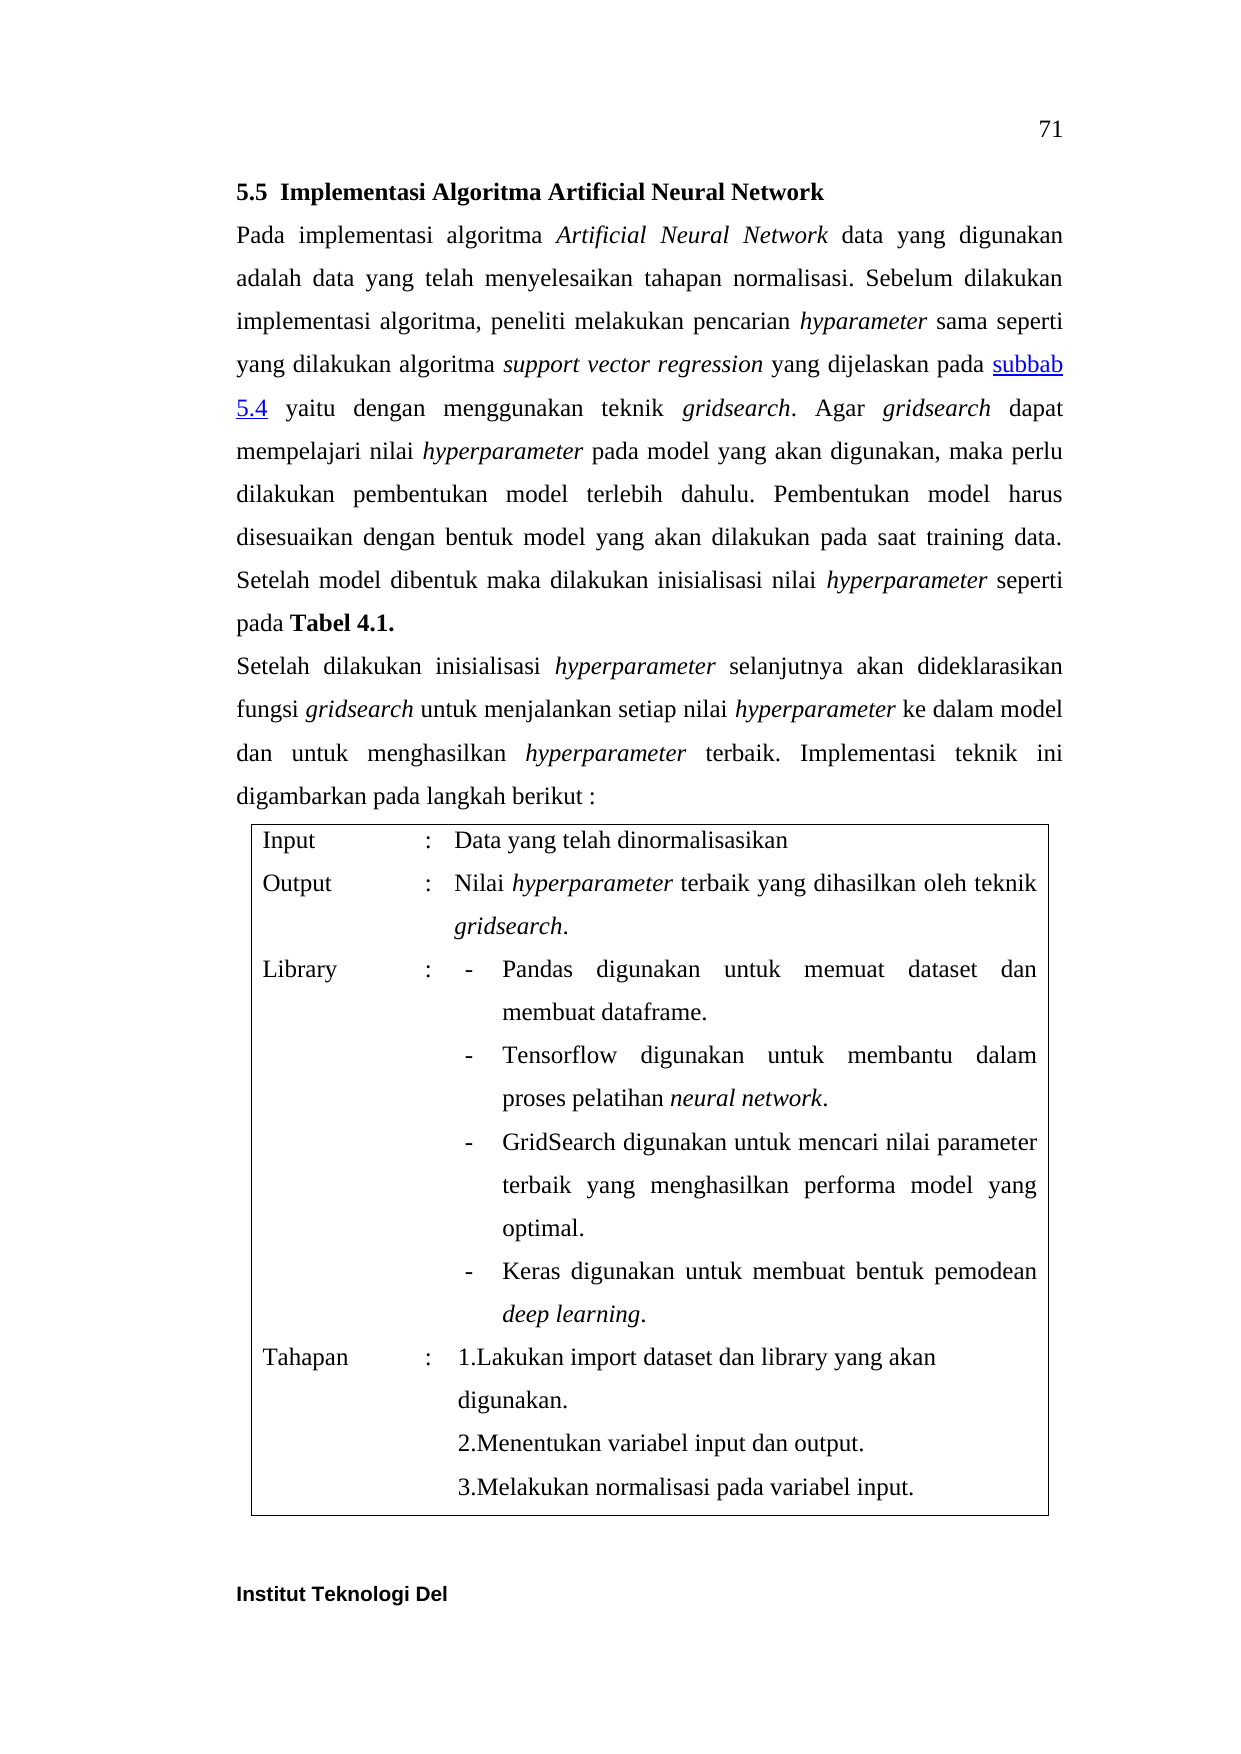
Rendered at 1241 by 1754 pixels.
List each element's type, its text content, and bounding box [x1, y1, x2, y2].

text Pada implementasi algoritma Artificial Neural Network data yang digunakan adalah data yang telah menyelesaikan tahapan normalisasi. Sebelum dilakukan implementasi algoritma, peneliti melakukan pencarian hyparameter sama seperti yang dilakukan algoritma support vector regression yang dijelaskan pada subbab 5.4 yaitu dengan menggunakan teknik gridsearch. Agar gridsearch dapat mempelajari nilai hyperparameter pada model yang akan digunakan, maka perlu dilakukan pembentukan model terlebih dahulu. Pembentukan model harus disesuaikan dengan bentuk model yang akan dilakukan pada saat training data. Setelah model dibentuk maka dilakukan inisialisasi nilai hyperparameter seperti pada Tabel 4.1. [236, 220, 1063, 637]
table_cell : [413, 1342, 443, 1514]
table_cell Output [252, 868, 413, 954]
subtitle 5.5 Implementasi Algoritma Artificial Neural Network [236, 177, 1063, 206]
table_cell Library [252, 954, 413, 1342]
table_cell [443, 1342, 1048, 1514]
table_cell : [413, 868, 443, 954]
table_cell Tahapan [252, 1342, 413, 1514]
table_header Data yang telah dinormalisasikan [443, 825, 1048, 868]
text Setelah dilakukan inisialisasi hyperparameter selanjutnya akan dideklarasikan fungsi gridsearch untuk menjalankan setiap nilai hyperparameter ke dalam model dan untuk menghasilkan hyperparameter terbaik. Implementasi teknik ini digambarkan pada langkah berikut : [236, 651, 1063, 809]
table_header Input [252, 825, 413, 868]
table_cell Pandas digunakan untuk memuat dataset dan membuat dataframe. Tensorflow digunakan untuk membantu dalam proses pelatihan neural network. GridSearch digunakan untuk mencari nilai parameter terbaik yang menghasilkan performa model yang optimal. Keras digunakan untuk membuat bentuk pemodean deep learning. [443, 954, 1048, 1342]
table_cell : [413, 954, 443, 1342]
table_cell Nilai hyperparameter terbaik yang dihasilkan oleh teknik gridsearch. [443, 868, 1048, 954]
table_header : [413, 825, 443, 868]
